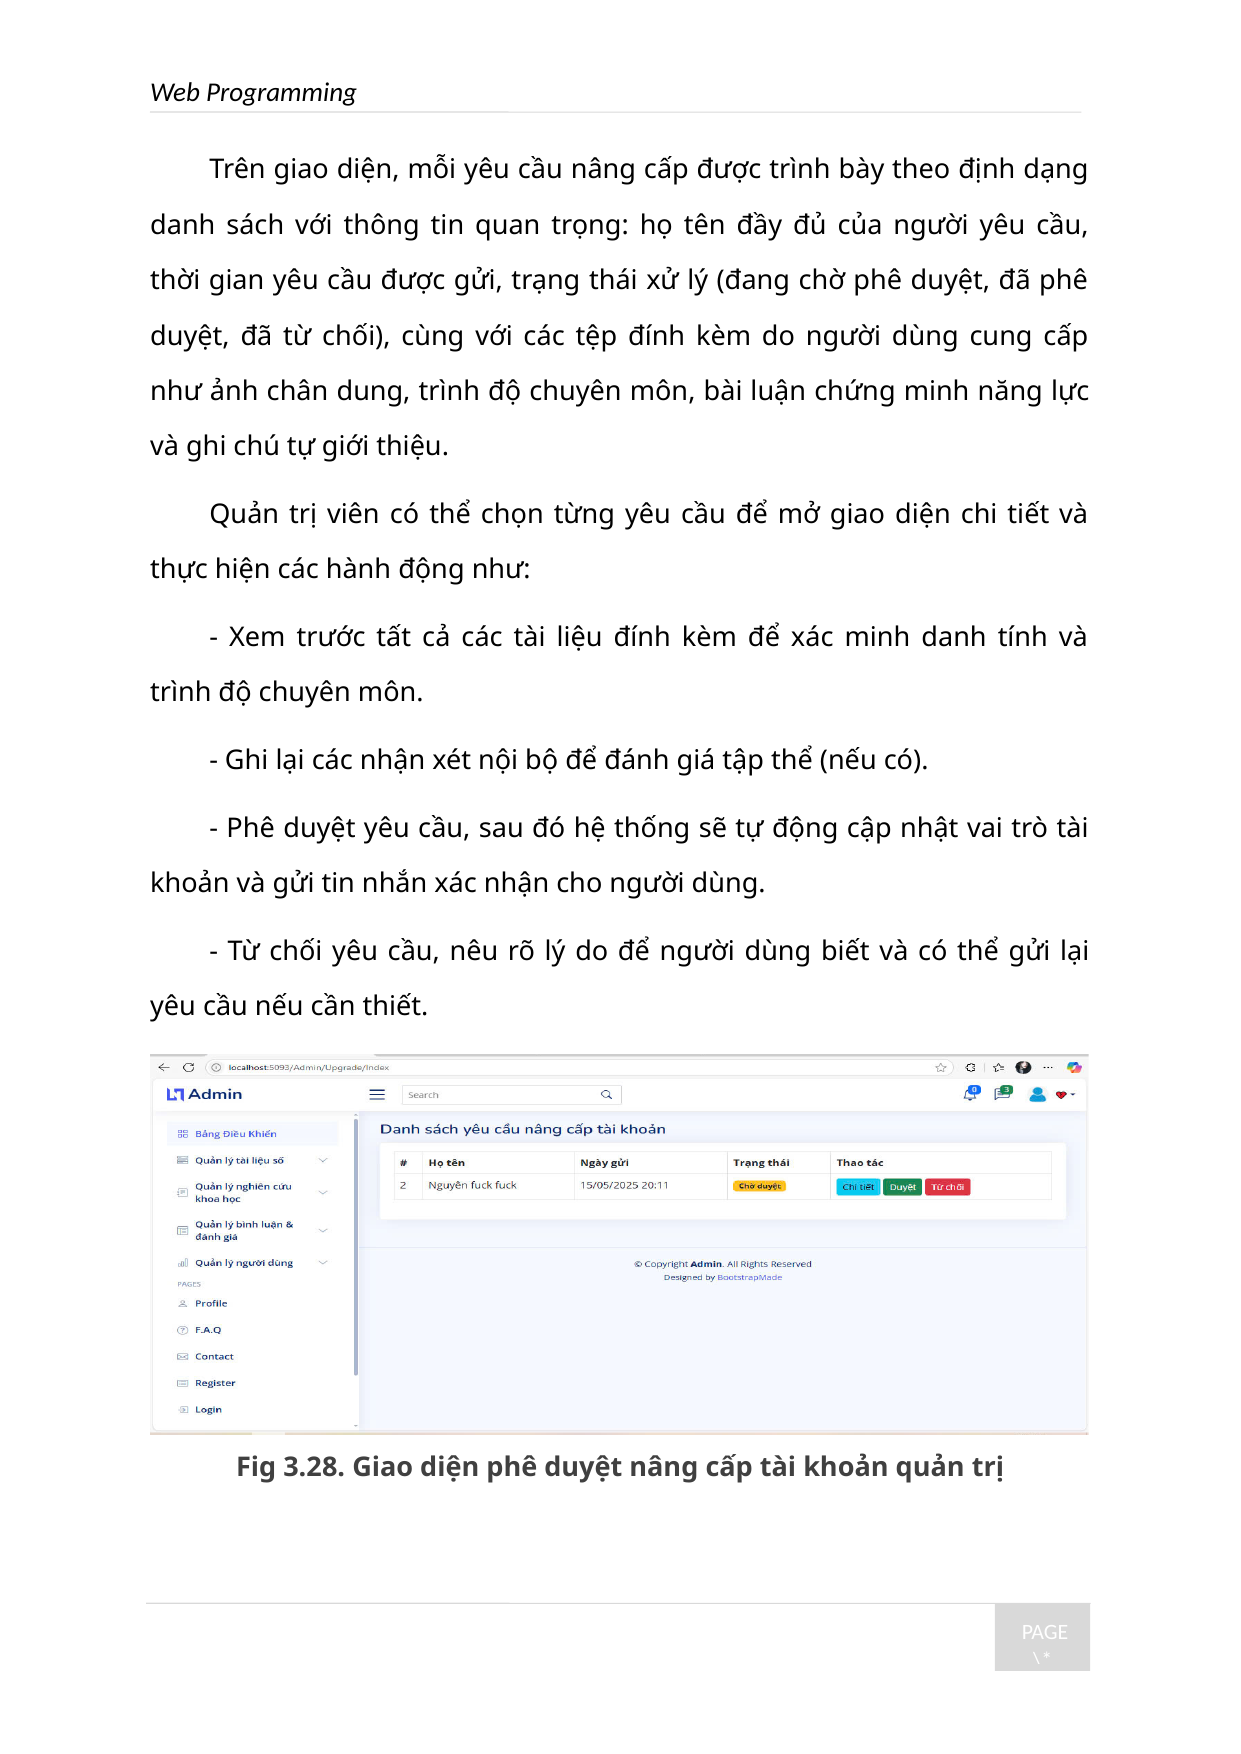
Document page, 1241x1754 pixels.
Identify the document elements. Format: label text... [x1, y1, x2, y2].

picture [150, 1054, 1089, 1435]
text Fig 3.28. Giao diện phê duyệt nâng cấp tài khoản quản trị [150, 1447, 1090, 1484]
text - Ghi lại các nhận xét nội bộ để đánh giá tập thể (nếu có). [150, 741, 1090, 777]
text - Xem trước tất cả các tài liệu đính kèm để xác minh danh tính và trình độ chuyên môn. [150, 617, 1090, 710]
text Trên giao diện, mỗi yêu cầu nâng cấp được trình bày theo định dạng danh sách với thông tin quan trọng: họ tên đầy đủ của người yêu cầu, thời gian yêu cầu được gửi, trạng thái xử lý (đang chờ phê duyệt, đã phê duyệt, đã từ chối), cùng với các tệp đính kèm do người dùng cung cấp như ảnh chân dung, trình độ chuyên môn, bài luận chứng minh năng lực và ghi chú tự giới thiệu. [150, 150, 1090, 463]
text Quản trị viên có thể chọn từng yêu cầu để mở giao diện chi tiết và thực hiện các hành động như: [150, 494, 1090, 587]
text - Phê duyệt yêu cầu, sau đó hệ thống sẽ tự động cập nhật vai trò tài khoản và gửi tin nhắn xác nhận cho người dùng. [150, 808, 1090, 901]
text - Từ chối yêu cầu, nêu rõ lý do để người dùng biết và có thể gửi lại yêu cầu nếu cần thiết. [150, 932, 1090, 1024]
